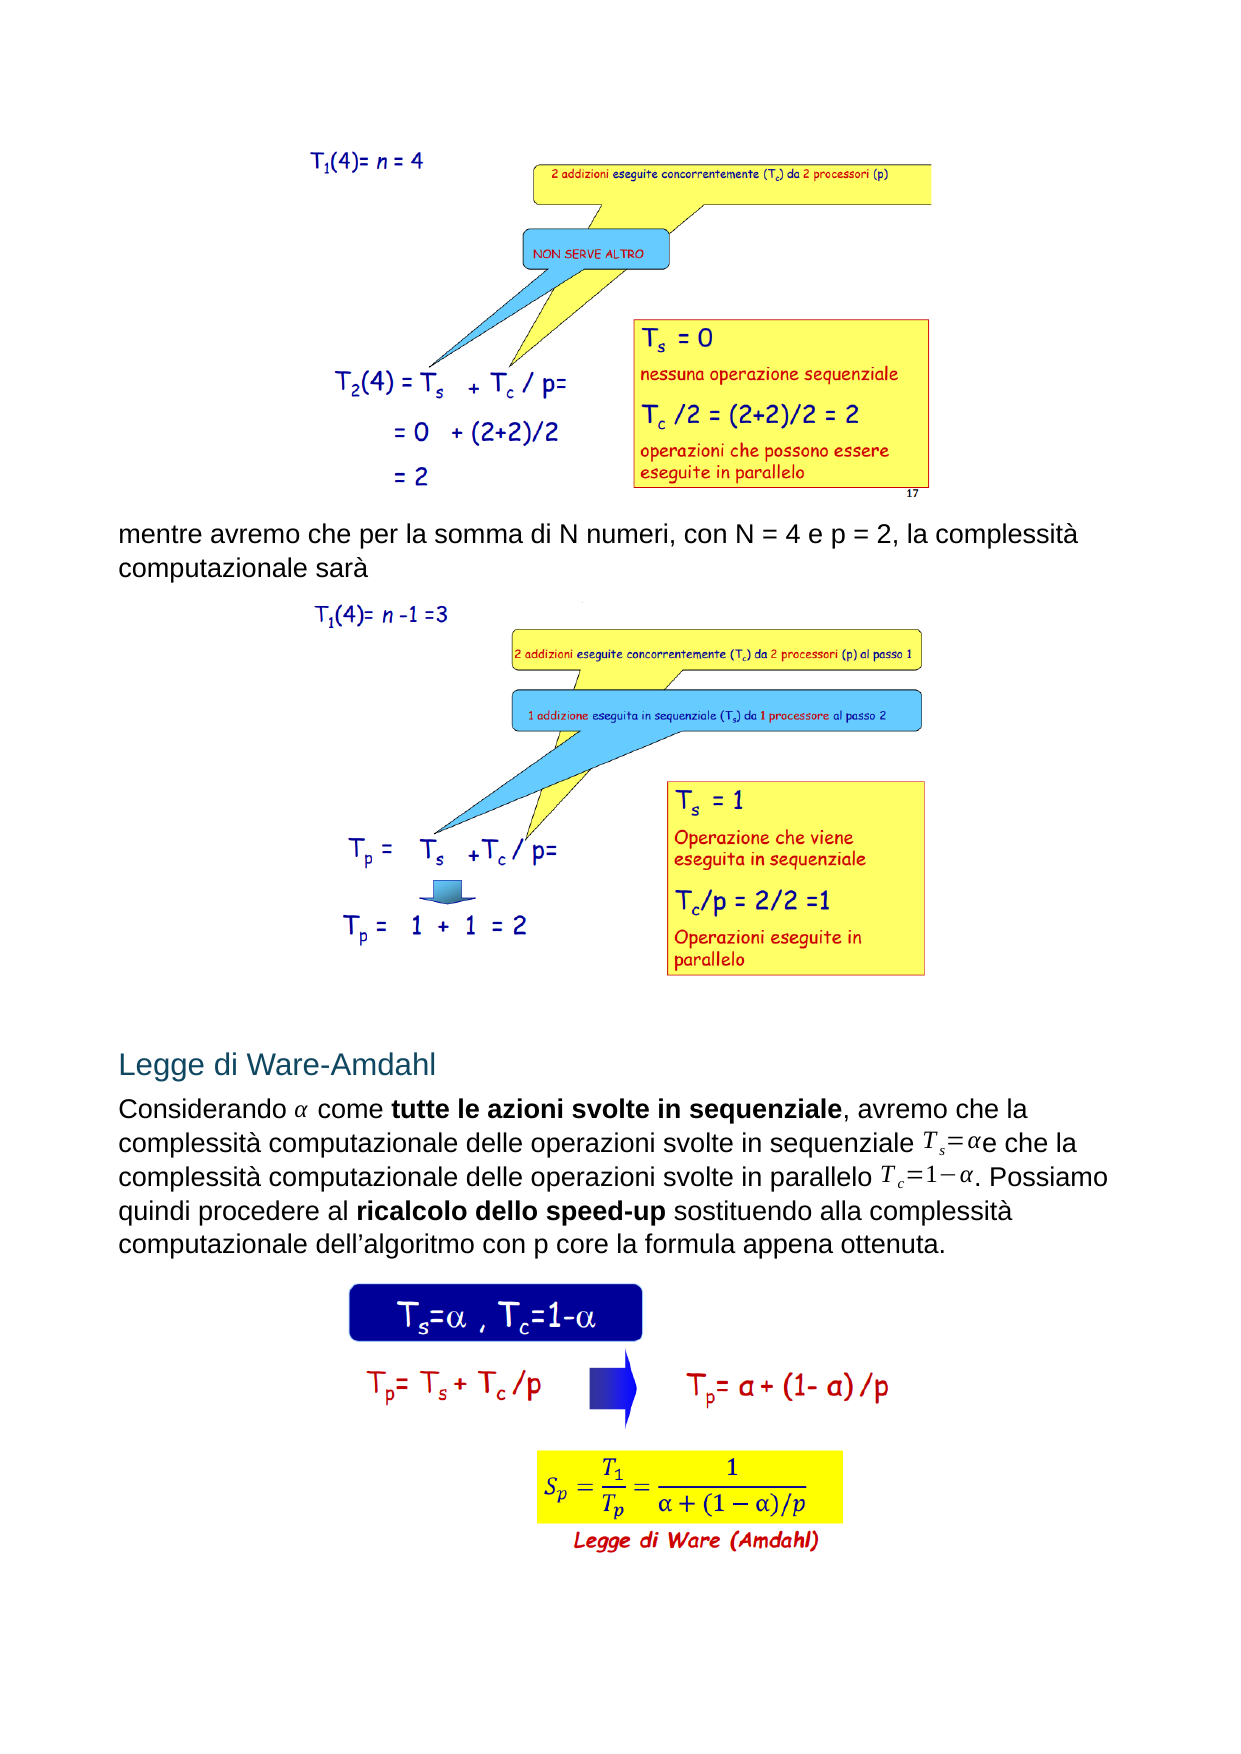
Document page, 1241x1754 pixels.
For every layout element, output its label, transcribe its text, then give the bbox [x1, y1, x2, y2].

picture [308, 147, 932, 499]
text Considerando come tutte le azioni svolte in sequenziale, avremo che la complessità computazionale delle operazioni svolte in sequenziale e che la complessità computazionale delle operazioni svolte in parallelo . Possiamo quindi procedere al ricalcolo dello speed-up sostituendo alla complessità computazionale dell’algoritmo con p core la formula appena ottenuta. [118, 1093, 1122, 1260]
picture [313, 602, 927, 977]
text mentre avremo che per la somma di N numeri, con N = 4 e p = 2, la complessità computazionale sarà [118, 518, 1122, 583]
picture [348, 1278, 892, 1557]
subtitle Legge di Ware-Amdahl [118, 1046, 1122, 1082]
